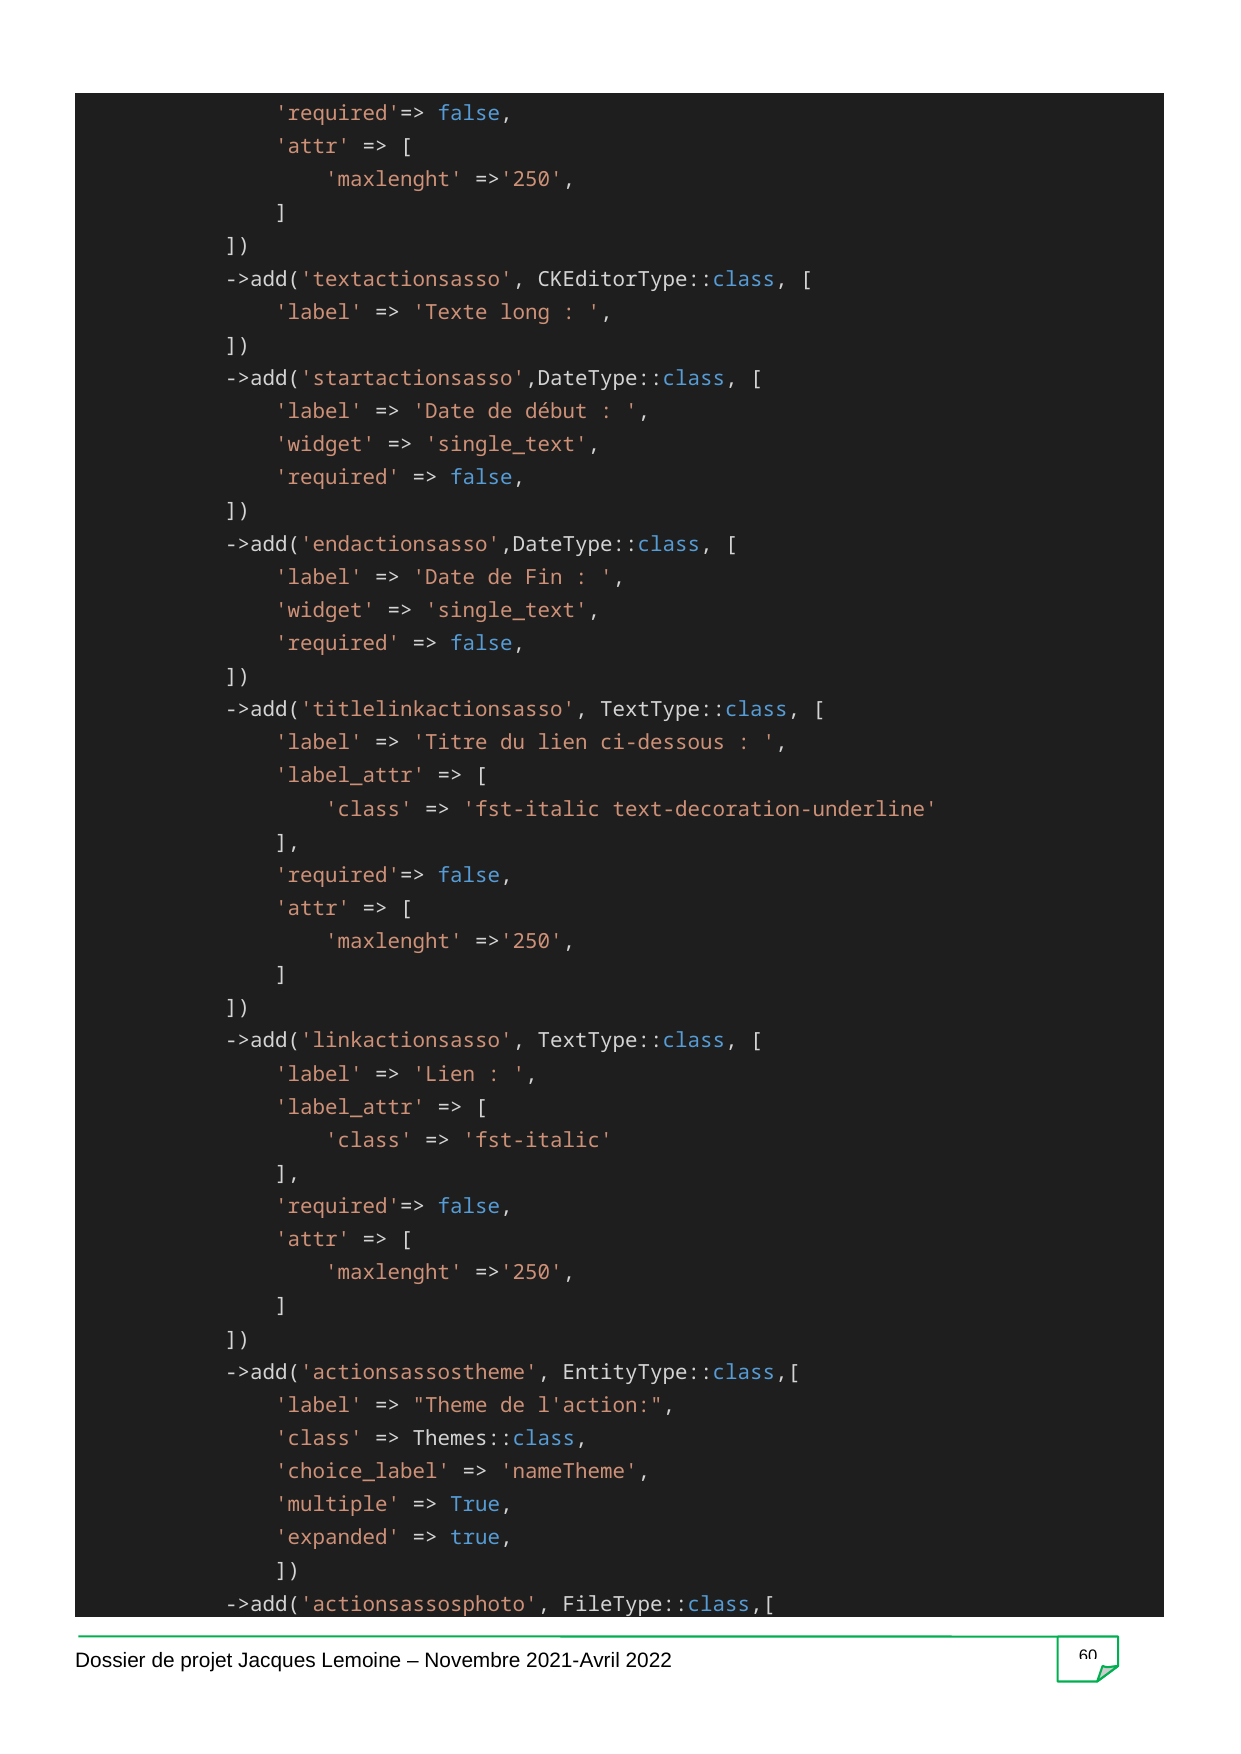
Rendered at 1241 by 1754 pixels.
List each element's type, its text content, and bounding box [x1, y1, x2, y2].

text 'multiple' => True, [75, 1484, 1164, 1518]
text 'attr' => [ [75, 888, 1164, 921]
text 'required'=> false, [75, 93, 1164, 126]
text 'label' => 'Titre du lien ci-dessous : ', [75, 723, 1164, 756]
text 'class' => Themes::class, [75, 1418, 1164, 1451]
text 'label' => 'Lien : ', [75, 1054, 1164, 1087]
text ] [75, 954, 1164, 988]
text 'expanded' => true, [75, 1518, 1164, 1551]
text 'attr' => [ [75, 126, 1164, 159]
text ], [75, 1153, 1164, 1186]
text 'maxlenght' =>'250', [75, 1253, 1164, 1286]
text 'required'=> false, [75, 1186, 1164, 1219]
text ]) [75, 988, 1164, 1021]
text ->add('linkactionsasso', TextType::class, [ [75, 1021, 1164, 1054]
text ], [75, 822, 1164, 855]
text ] [75, 193, 1164, 226]
text 'label' => "Theme de l'action:", [75, 1385, 1164, 1418]
text ]) [75, 656, 1164, 689]
text 'attr' => [ [75, 1219, 1164, 1253]
text 'widget' => 'single_text', [75, 424, 1164, 458]
text 'label_attr' => [ [75, 756, 1164, 789]
text 'required'=> false, [75, 855, 1164, 888]
text ]) [75, 325, 1164, 358]
text ]) [75, 226, 1164, 259]
text ]) [75, 1319, 1164, 1352]
text ->add('textactionsasso', CKEditorType::class, [ [75, 259, 1164, 292]
text ->add('endactionsasso',DateType::class, [ [75, 524, 1164, 557]
text 'label' => 'Date de Fin : ', [75, 557, 1164, 590]
text ->add('titlelinkactionsasso', TextType::class, [ [75, 689, 1164, 723]
text ->add('actionsassosphoto', FileType::class,[ [75, 1584, 1164, 1617]
text 'required' => false, [75, 623, 1164, 656]
text 'maxlenght' =>'250', [75, 159, 1164, 193]
text 'label' => 'Texte long : ', [75, 292, 1164, 325]
text 'class' => 'fst-italic text-decoration-underline' [75, 789, 1164, 822]
text 'label_attr' => [ [75, 1087, 1164, 1120]
text 'widget' => 'single_text', [75, 590, 1164, 623]
text ->add('startactionsasso',DateType::class, [ [75, 358, 1164, 391]
text 'choice_label' => 'nameTheme', [75, 1451, 1164, 1484]
text ]) [75, 491, 1164, 524]
text ] [75, 1286, 1164, 1319]
text 'required' => false, [75, 458, 1164, 491]
text 'class' => 'fst-italic' [75, 1120, 1164, 1153]
text ]) [75, 1551, 1164, 1584]
text 'label' => 'Date de début : ', [75, 391, 1164, 424]
text ->add('actionsassostheme', EntityType::class,[ [75, 1352, 1164, 1385]
text 'maxlenght' =>'250', [75, 921, 1164, 954]
